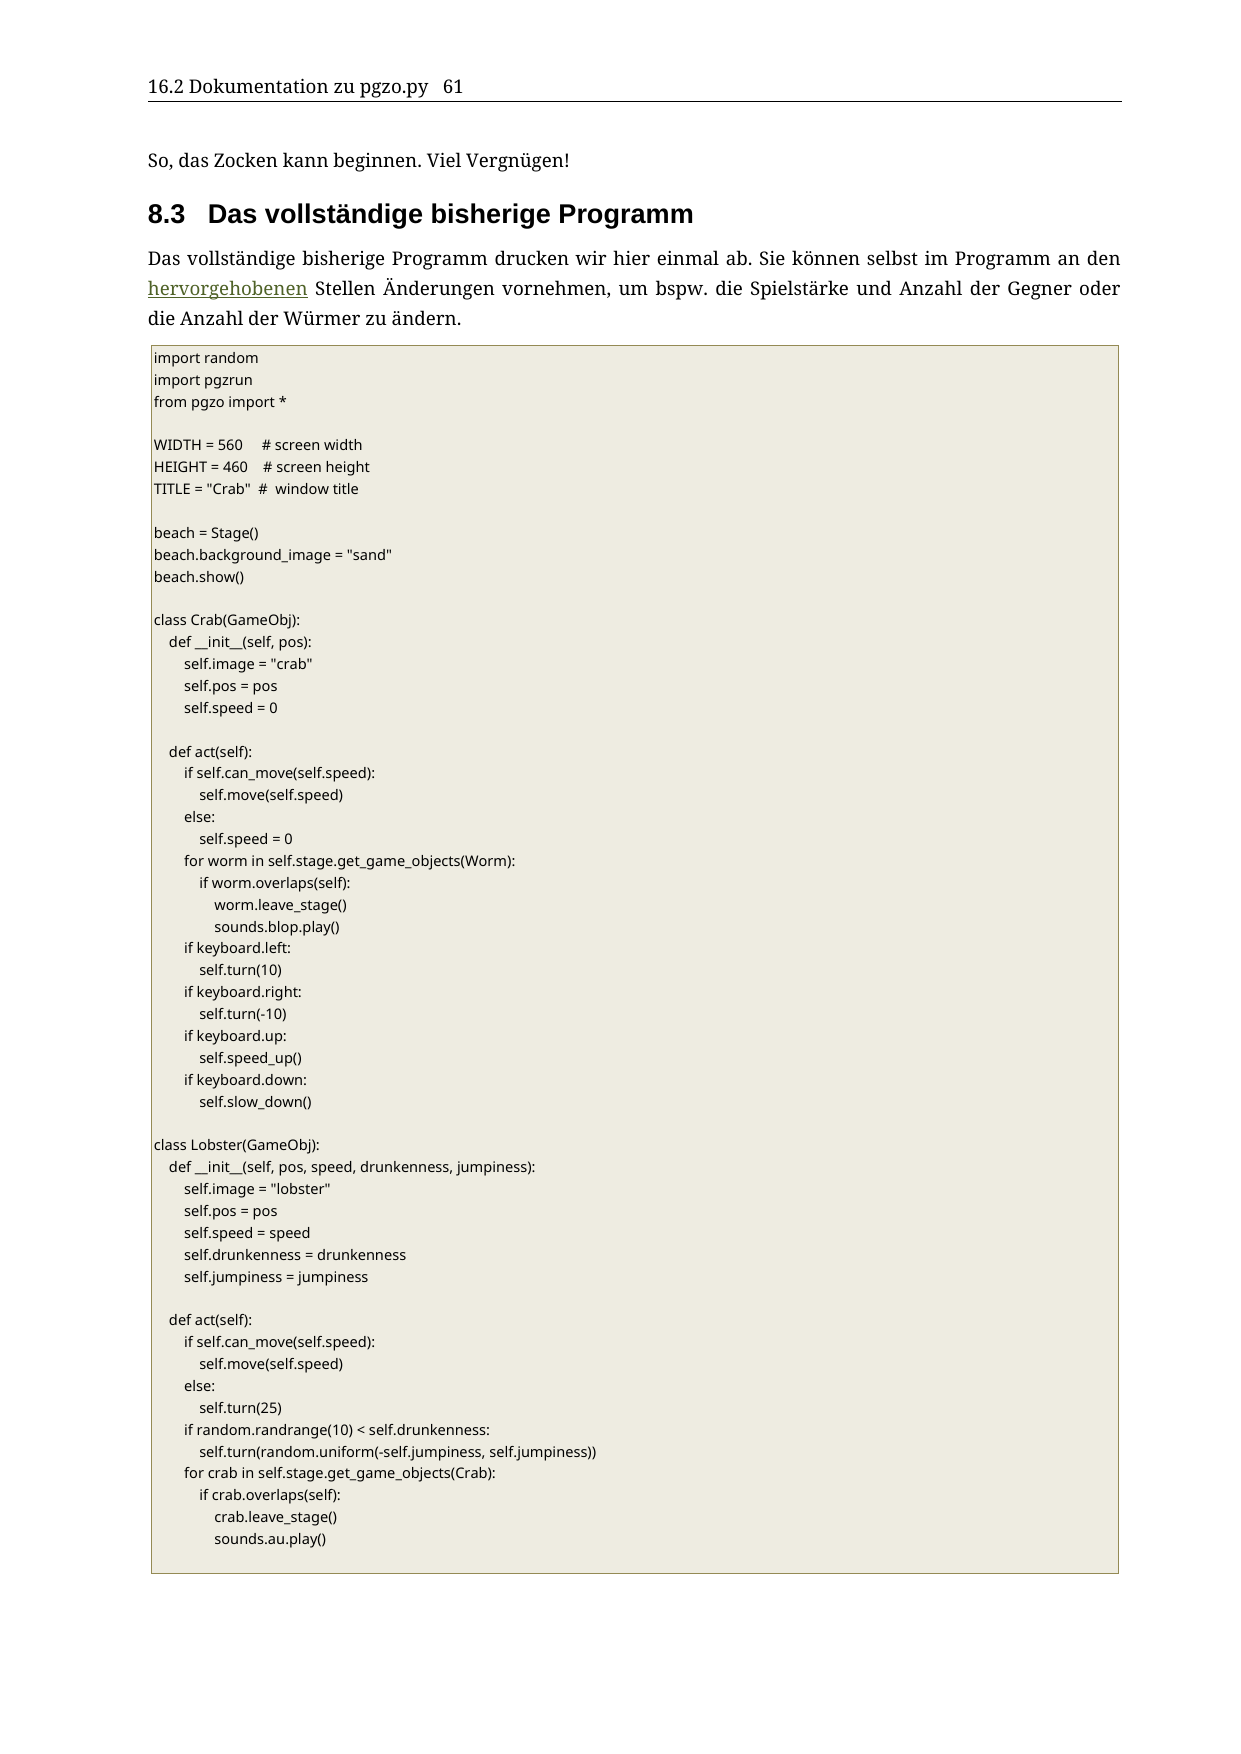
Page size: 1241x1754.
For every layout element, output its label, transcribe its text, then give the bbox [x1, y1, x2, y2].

text self.move(self.speed) [152, 783, 1118, 804]
text WIDTH = 560 # screen width [152, 433, 1118, 454]
text sounds.blop.play() [152, 914, 1118, 936]
text sounds.au.play() [152, 1526, 1118, 1548]
text beach.show() [152, 564, 1118, 586]
text crab.leave_stage() [152, 1504, 1118, 1526]
text self.turn(10) [152, 958, 1118, 979]
text else: [152, 1373, 1118, 1395]
text self.speed = speed [152, 1220, 1118, 1242]
text if random.randrange(10) < self.drunkenness: [152, 1417, 1118, 1439]
text self.speed = 0 [152, 695, 1118, 717]
text if crab.overlaps(self): [152, 1483, 1118, 1504]
text self.jumpiness = jumpiness [152, 1264, 1118, 1286]
text if worm.overlaps(self): [152, 870, 1118, 892]
text if self.can_move(self.speed): [152, 1329, 1118, 1351]
text if self.can_move(self.speed): [152, 761, 1118, 783]
text HEIGHT = 460 # screen height [152, 454, 1118, 476]
text from pgzo import * [152, 389, 1118, 411]
text beach = Stage() [152, 520, 1118, 542]
text Das vollständige bisherige Programm drucken wir hier einmal ab. Sie können selbst im Programm an den hervorgehobenen Stellen Änderungen vornehmen, um bspw. die Spielstärke und Anzahl der Gegner oder die Anzahl der Würmer zu ändern. [148, 245, 1122, 330]
text def act(self): [152, 1308, 1118, 1329]
text def __init__(self, pos): [152, 629, 1118, 651]
text if keyboard.down: [152, 1067, 1118, 1089]
text else: [152, 804, 1118, 826]
text self.pos = pos [152, 1198, 1118, 1220]
text self.drunkenness = drunkenness [152, 1242, 1118, 1264]
text import pgzrun [152, 367, 1118, 389]
text self.speed_up() [152, 1045, 1118, 1067]
text beach.background_image = "sand" [152, 542, 1118, 564]
text self.slow_down() [152, 1089, 1118, 1111]
text import random [152, 346, 1118, 367]
text worm.leave_stage() [152, 892, 1118, 914]
text def act(self): [152, 739, 1118, 761]
text self.image = "crab" [152, 651, 1118, 673]
text self.turn(-10) [152, 1001, 1118, 1023]
text self.image = "lobster" [152, 1176, 1118, 1198]
text class Lobster(GameObj): [152, 1133, 1118, 1154]
text self.turn(25) [152, 1395, 1118, 1417]
text if keyboard.left: [152, 936, 1118, 958]
text self.move(self.speed) [152, 1351, 1118, 1373]
subtitle Das vollständige bisherige Programm [148, 198, 1122, 229]
text self.pos = pos [152, 673, 1118, 695]
text for worm in self.stage.get_game_objects(Worm): [152, 848, 1118, 870]
text class Crab(GameObj): [152, 608, 1118, 629]
text if keyboard.right: [152, 979, 1118, 1001]
text for crab in self.stage.get_game_objects(Crab): [152, 1461, 1118, 1483]
text def __init__(self, pos, speed, drunkenness, jumpiness): [152, 1154, 1118, 1176]
text So, das Zocken kann beginnen. Viel Vergnügen! [148, 148, 1122, 173]
text TITLE = "Crab" # window title [152, 476, 1118, 498]
text if keyboard.up: [152, 1023, 1118, 1045]
text self.speed = 0 [152, 826, 1118, 848]
text self.turn(random.uniform(-self.jumpiness, self.jumpiness)) [152, 1439, 1118, 1461]
